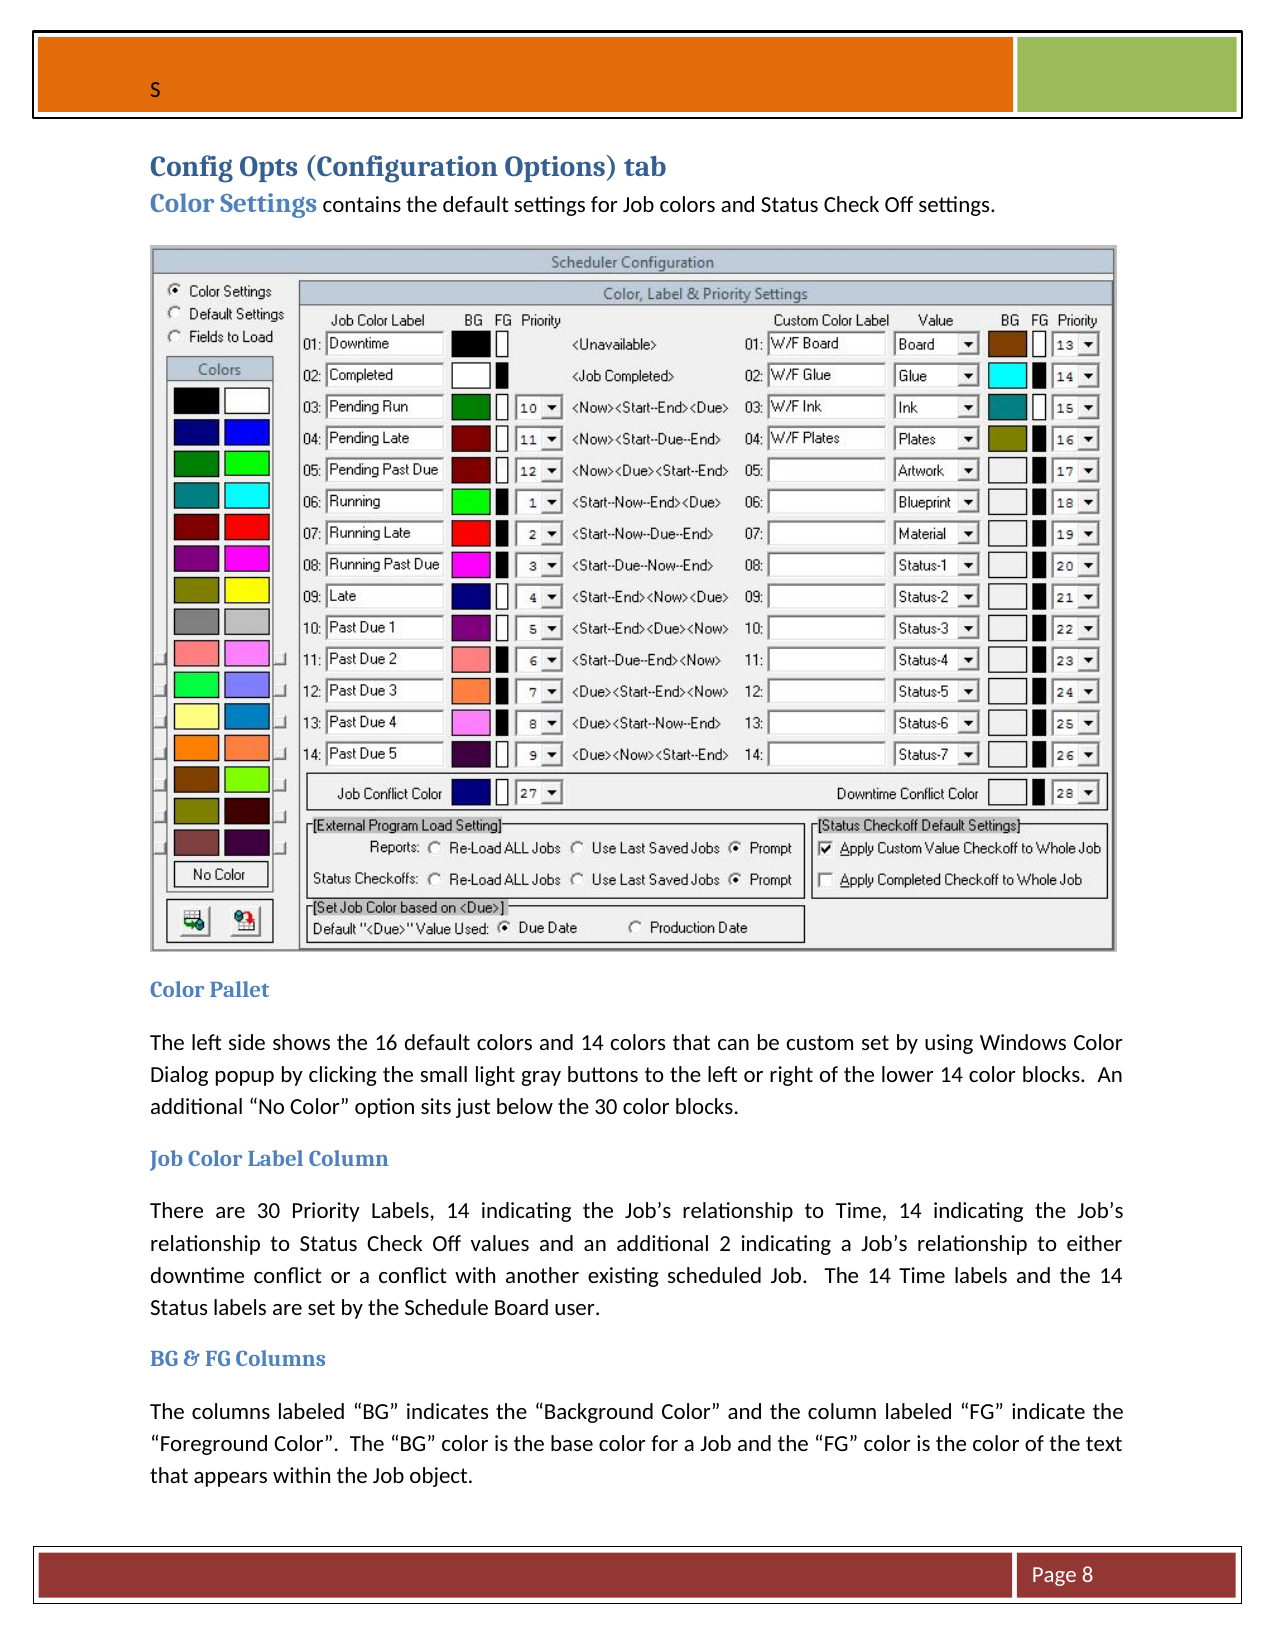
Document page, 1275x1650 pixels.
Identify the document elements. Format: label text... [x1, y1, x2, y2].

text The columns labeled “BG” indicates the “Background Color” and the column labeled “FG” indicate the “Foreground Color”. The “BG” color is the base color for a Job and the “FG” color is the color of the text that appears within the Job object. [150, 1397, 1125, 1489]
text The left side shows the 16 default colors and 14 colors that can be custom set by using Windows Color Dialog popup by clicking the small light gray buttons to the left or right of the lower 14 color blocks. An additional “No Color” option sits just below the 30 color blocks. [150, 1028, 1125, 1120]
picture [150, 245, 1117, 952]
text Color Pallet [150, 977, 1125, 1003]
text There are 30 Priority Labels, 14 indicating the Job’s relationship to Time, 14 indicating the Job’s relationship to Status Check Off values and an additional 2 indicating a Job’s relationship to either downtime conflict or a conflict with another existing scheduled Job. The 14 Time labels and the 14 Status labels are set by the Schedule Board user. [150, 1196, 1125, 1321]
text BG & FG Columns [150, 1346, 1125, 1372]
subtitle Config Opts (Configuration Options) tab [150, 150, 1125, 183]
text Job Color Label Column [150, 1145, 1125, 1172]
text Color Settings contains the default settings for Job colors and Status Check Off settings. [150, 188, 1125, 220]
